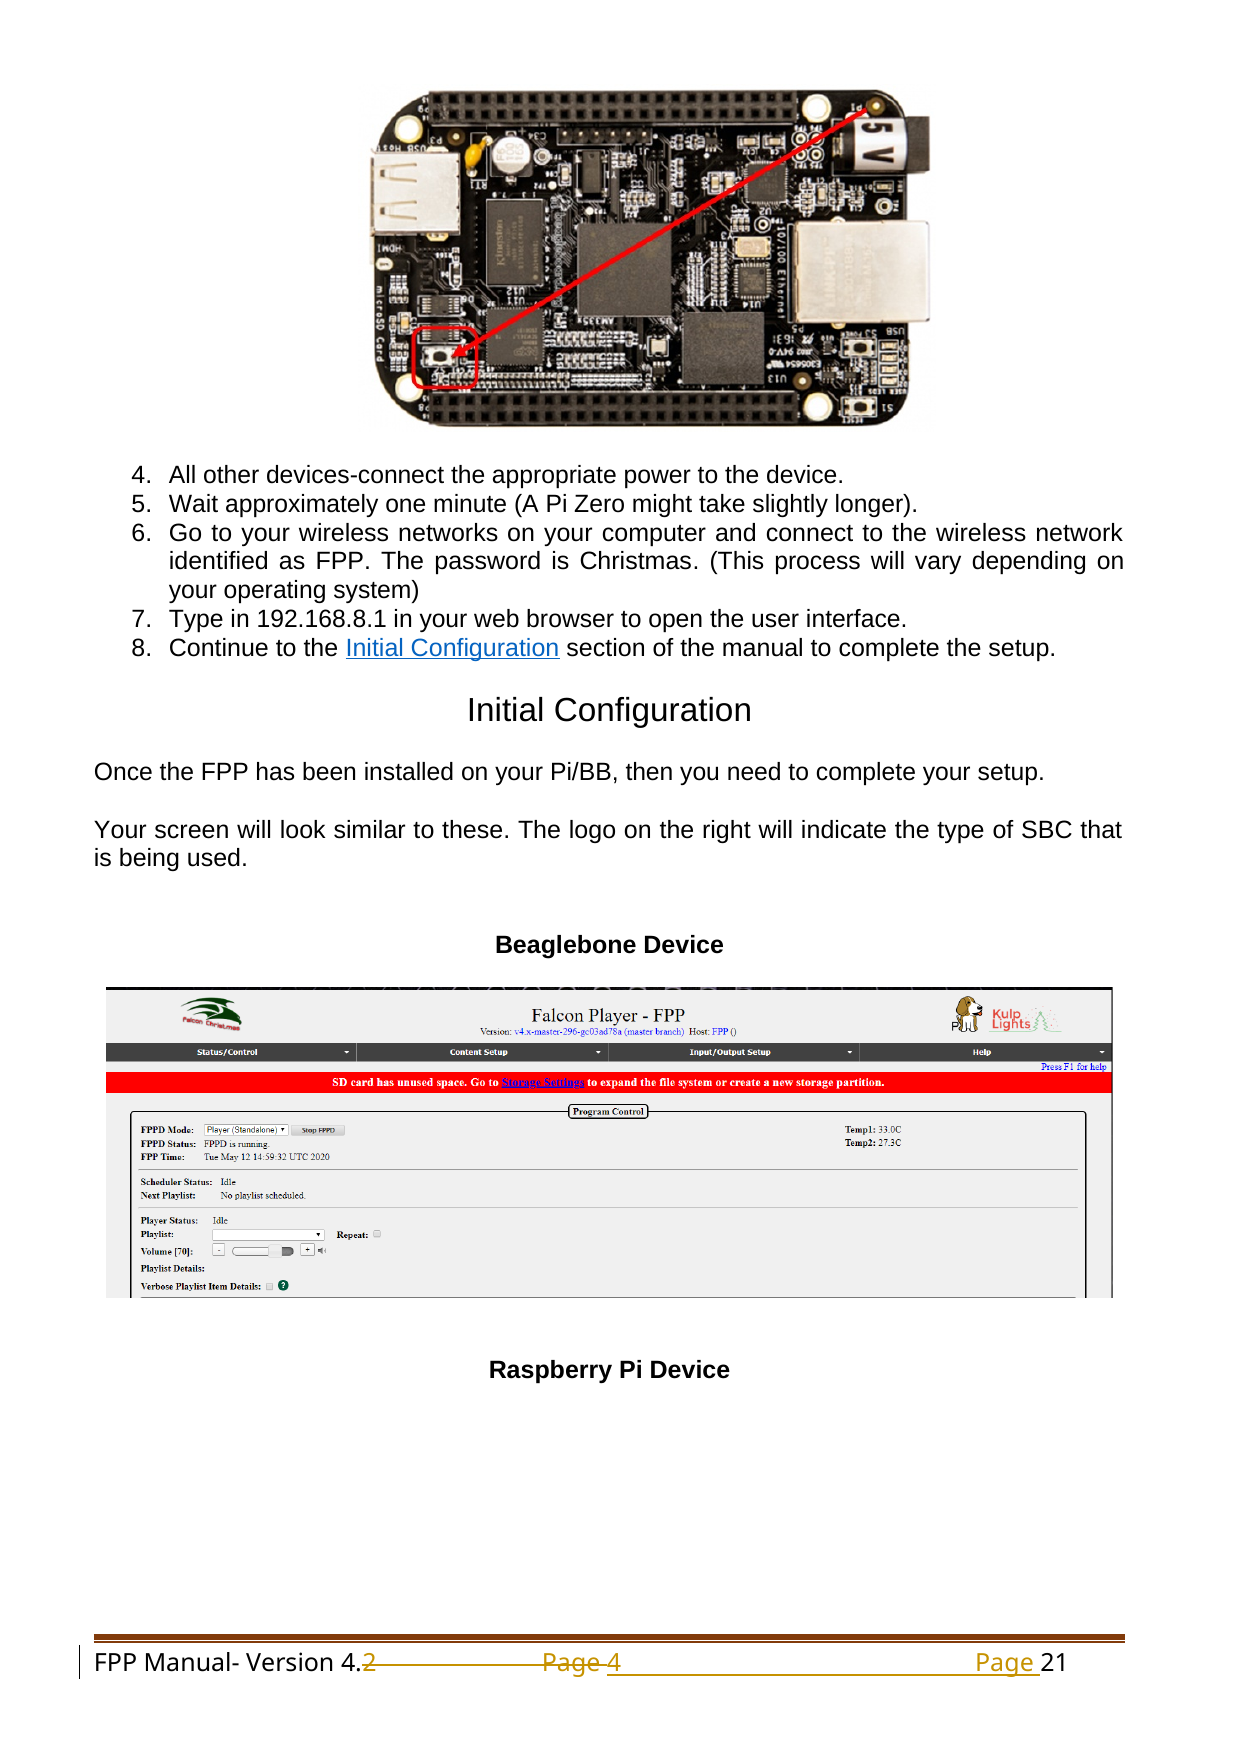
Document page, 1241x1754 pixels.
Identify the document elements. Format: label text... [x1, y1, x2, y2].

text Your screen will look similar to these. The logo on the right will indicate the type of SBC that is being used. [94, 815, 1125, 872]
list Wait approximately one minute (A Pi Zero might take slightly longer). [131, 489, 1125, 517]
text Once the FPP has been installed on your Pi/BB, then you need to complete your setup. [94, 757, 1125, 786]
list Type in 192.168.8.1 in your web browser to open the user interface. [131, 604, 1125, 632]
picture [106, 987, 1113, 1298]
subtitle Initial Configuration [94, 690, 1125, 728]
list All other devices-connect the appropriate power to the device. [131, 460, 1125, 489]
text Raspberry Pi Device [94, 1355, 1125, 1384]
list Continue to the Initial Configuration section of the manual to complete the setup. [131, 632, 1125, 661]
picture [358, 84, 936, 432]
text Beaglebone Device [94, 930, 1125, 958]
list Go to your wireless networks on your computer and connect to the wireless network identified as FPP. The password is Christmas. (This process will vary depending on your operating system) [131, 517, 1125, 604]
